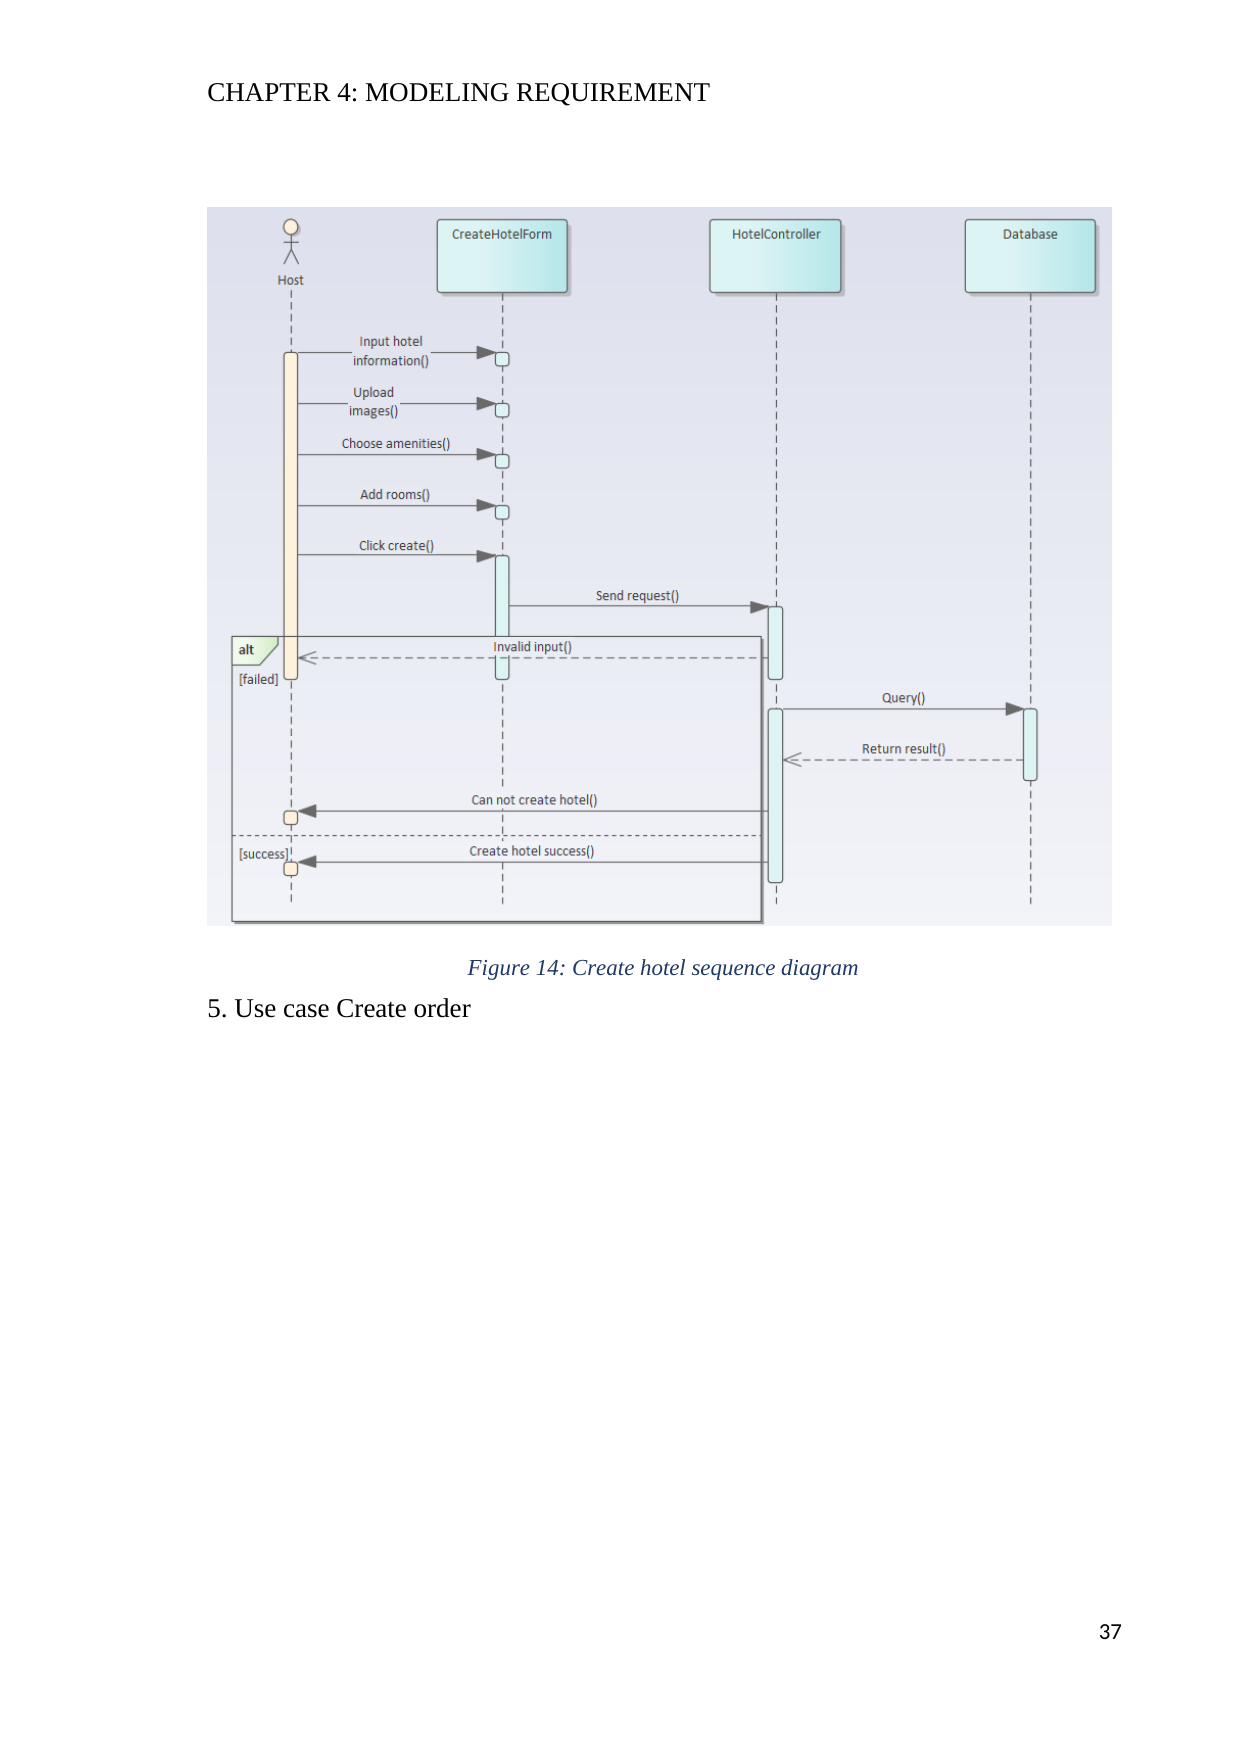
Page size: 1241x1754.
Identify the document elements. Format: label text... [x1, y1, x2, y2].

text Figure 14: Create hotel sequence diagram [207, 953, 1122, 980]
text 5. Use case Create order [207, 992, 1049, 1023]
picture [207, 207, 1113, 926]
